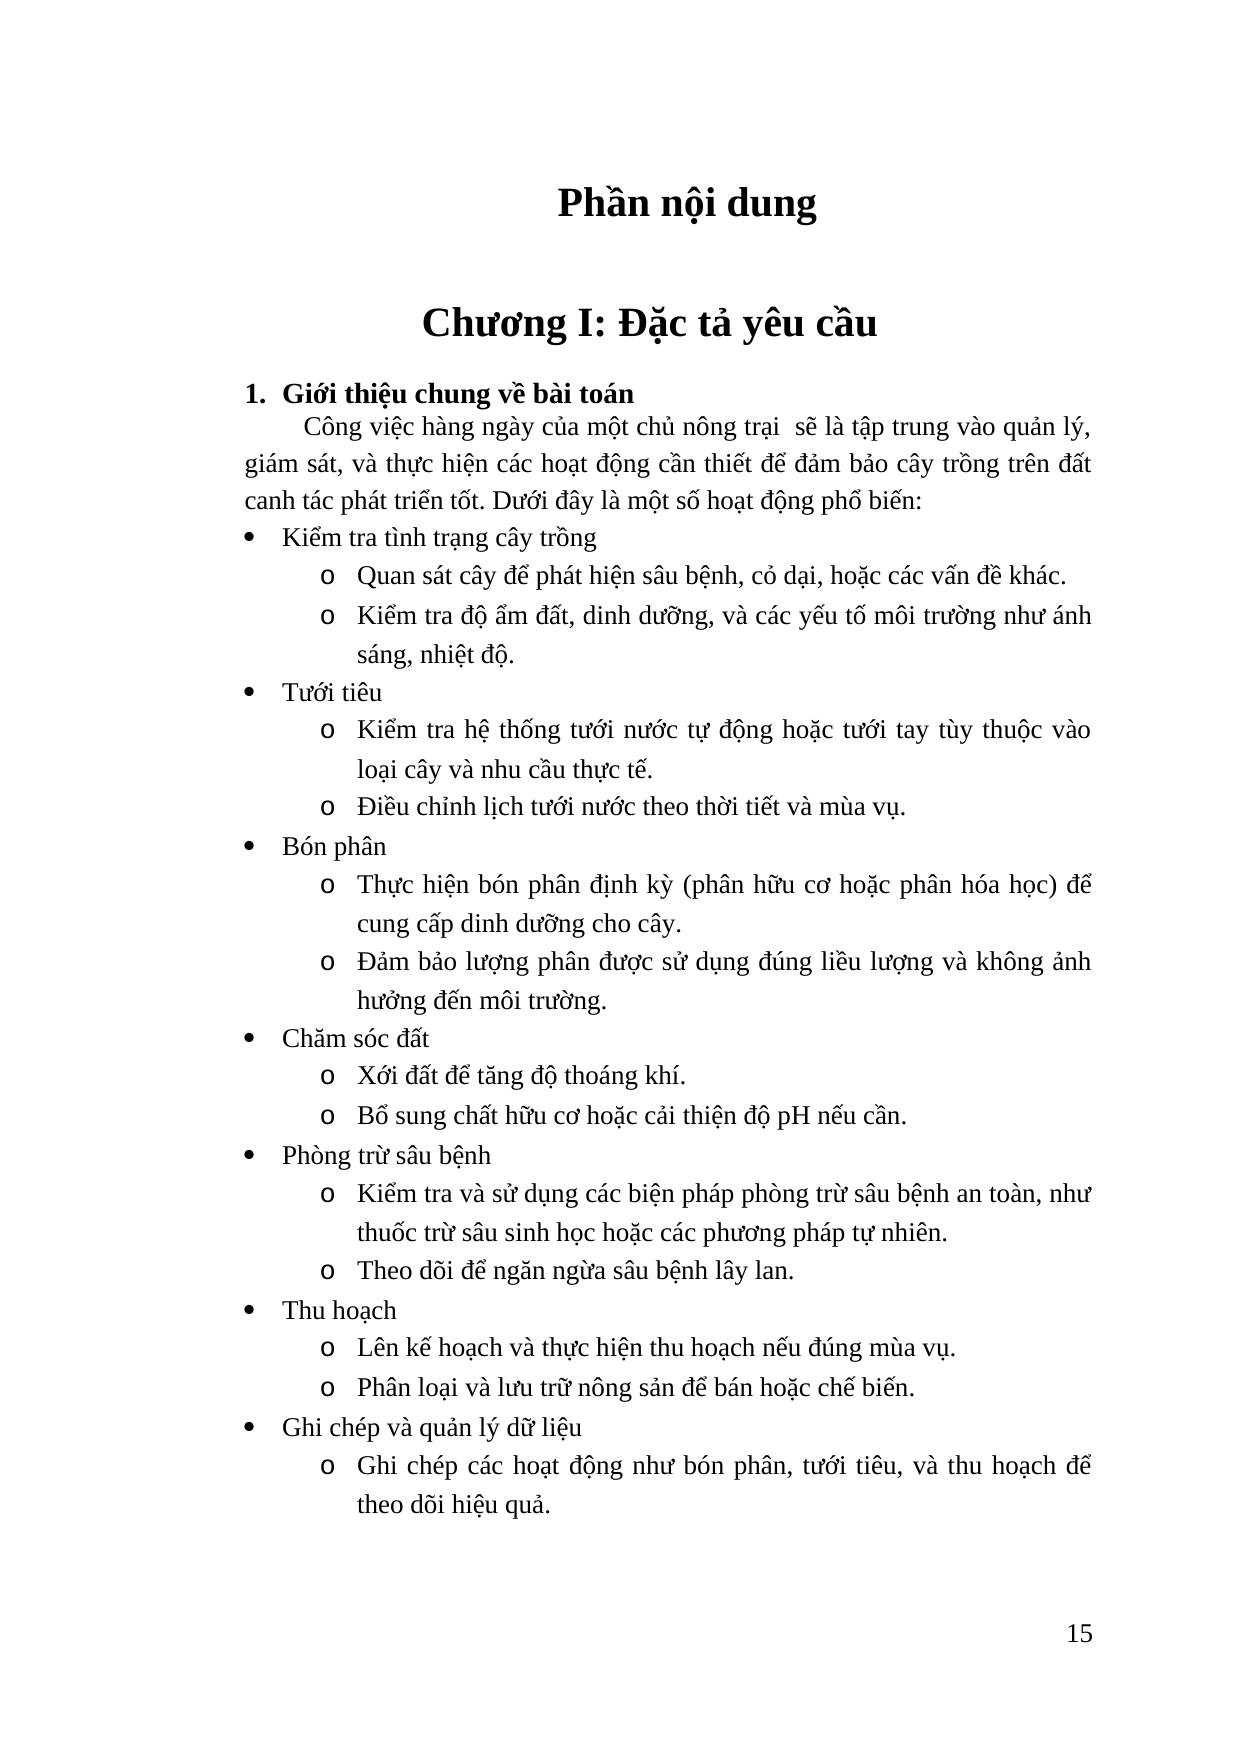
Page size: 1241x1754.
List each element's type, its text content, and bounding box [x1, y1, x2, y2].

list Ghi chép các hoạt động như bón phân, tưới tiêu, và thu hoạch để theo dõi hiệu quả. [319, 1449, 1093, 1520]
list Điều chỉnh lịch tưới nước theo thời tiết và mùa vụ. [319, 790, 1093, 824]
list Phòng trừ sâu bệnh [244, 1139, 1093, 1171]
list Thu hoạch [244, 1294, 1093, 1325]
list Quan sát cây để phát hiện sâu bệnh, cỏ dại, hoặc các vấn đề khác. [319, 559, 1093, 592]
list Kiểm tra tình trạng cây trồng [244, 521, 1093, 553]
text Công việc hàng ngày của một chủ nông trại sẽ là tập trung vào quản lý, giám sát, và thực hiện các hoạt động cần thiết để đảm bảo cây trồng trên đất canh tác phát triển tốt. Dưới đây là một số hoạt động phổ biến: [244, 409, 1093, 515]
list Tưới tiêu [244, 676, 1093, 707]
subtitle Phần nội dung [282, 177, 1093, 225]
list Chăm sóc đất [244, 1022, 1093, 1053]
list Phân loại và lưu trữ nông sản để bán hoặc chế biến. [319, 1371, 1093, 1405]
list Xới đất để tăng độ thoáng khí. [319, 1059, 1093, 1093]
list Bổ sung chất hữu cơ hoặc cải thiện độ pH nếu cần. [319, 1099, 1093, 1133]
list Thực hiện bón phân định kỳ (phân hữu cơ hoặc phân hóa học) để cung cấp dinh dưỡng cho cây. [319, 868, 1093, 939]
list Đảm bảo lượng phân được sử dụng đúng liều lượng và không ảnh hưởng đến môi trường. [319, 945, 1093, 1016]
list Lên kế hoạch và thực hiện thu hoạch nếu đúng mùa vụ. [319, 1331, 1093, 1365]
subtitle Giới thiệu chung về bài toán [244, 376, 1093, 409]
list Theo dõi để ngăn ngừa sâu bệnh lây lan. [319, 1254, 1093, 1287]
list Kiểm tra hệ thống tưới nước tự động hoặc tưới tay tùy thuộc vào loại cây và nhu cầu thực tế. [319, 713, 1093, 784]
list Bón phân [244, 830, 1093, 862]
list Ghi chép và quản lý dữ liệu [244, 1412, 1093, 1443]
list Kiểm tra độ ẩm đất, dinh dưỡng, và các yếu tố môi trường như ánh sáng, nhiệt độ. [319, 599, 1093, 670]
subtitle Chương I: Đặc tả yêu cầu [207, 297, 1093, 345]
list Kiểm tra và sử dụng các biện pháp phòng trừ sâu bệnh an toàn, như thuốc trừ sâu sinh học hoặc các phương pháp tự nhiên. [319, 1177, 1093, 1248]
